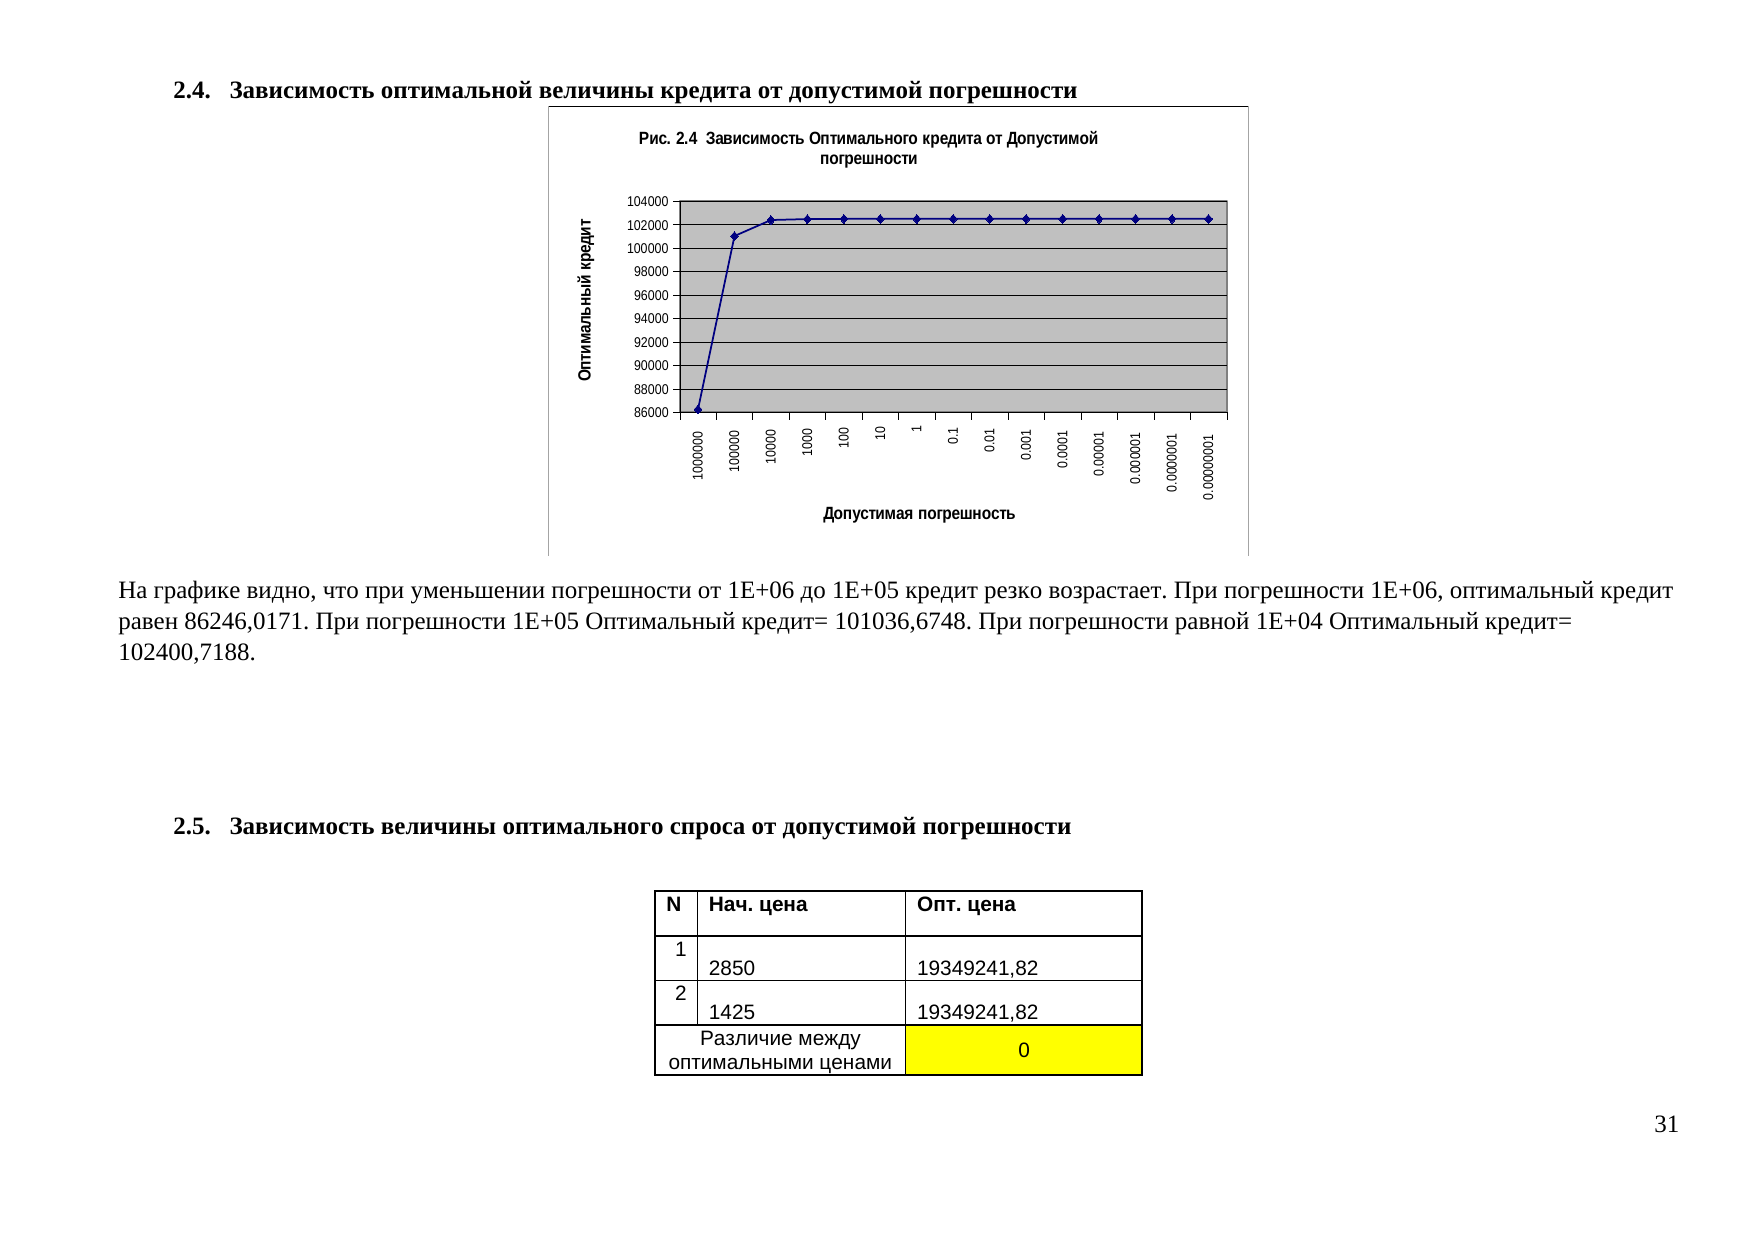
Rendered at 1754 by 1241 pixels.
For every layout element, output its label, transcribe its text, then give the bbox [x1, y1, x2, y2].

table_cell 1 [656, 937, 697, 980]
table_header N [656, 892, 697, 935]
table_cell 1425 [698, 981, 905, 1024]
table_cell 0 [906, 1026, 1141, 1074]
table_cell 2 [656, 981, 697, 1024]
table_cell Различие между оптимальными ценами [656, 1026, 905, 1074]
table_cell 19349241,82 [906, 981, 1141, 1024]
table_cell 19349241,82 [906, 937, 1141, 980]
table_header Опт. цена [906, 892, 1141, 935]
table_header Нач. цена [698, 892, 905, 935]
text На графике видно, что при уменьшении погрешности от 1E+06 до 1E+05 кредит резко возрастает. При погрешности 1E+06, оптимальный кредит равен 86246,0171. При погрешности 1E+05 Оптимальный кредит= 101036,6748. При погрешности равной 1E+04 Оптимальный кредит= 102400,7188. [118, 575, 1679, 666]
subtitle Зависимость оптимальной величины кредита от допустимой погрешности [192, 75, 1679, 104]
table_cell 2850 [698, 937, 905, 980]
subtitle Зависимость величины оптимального спроса от допустимой погрешности [192, 811, 1679, 840]
